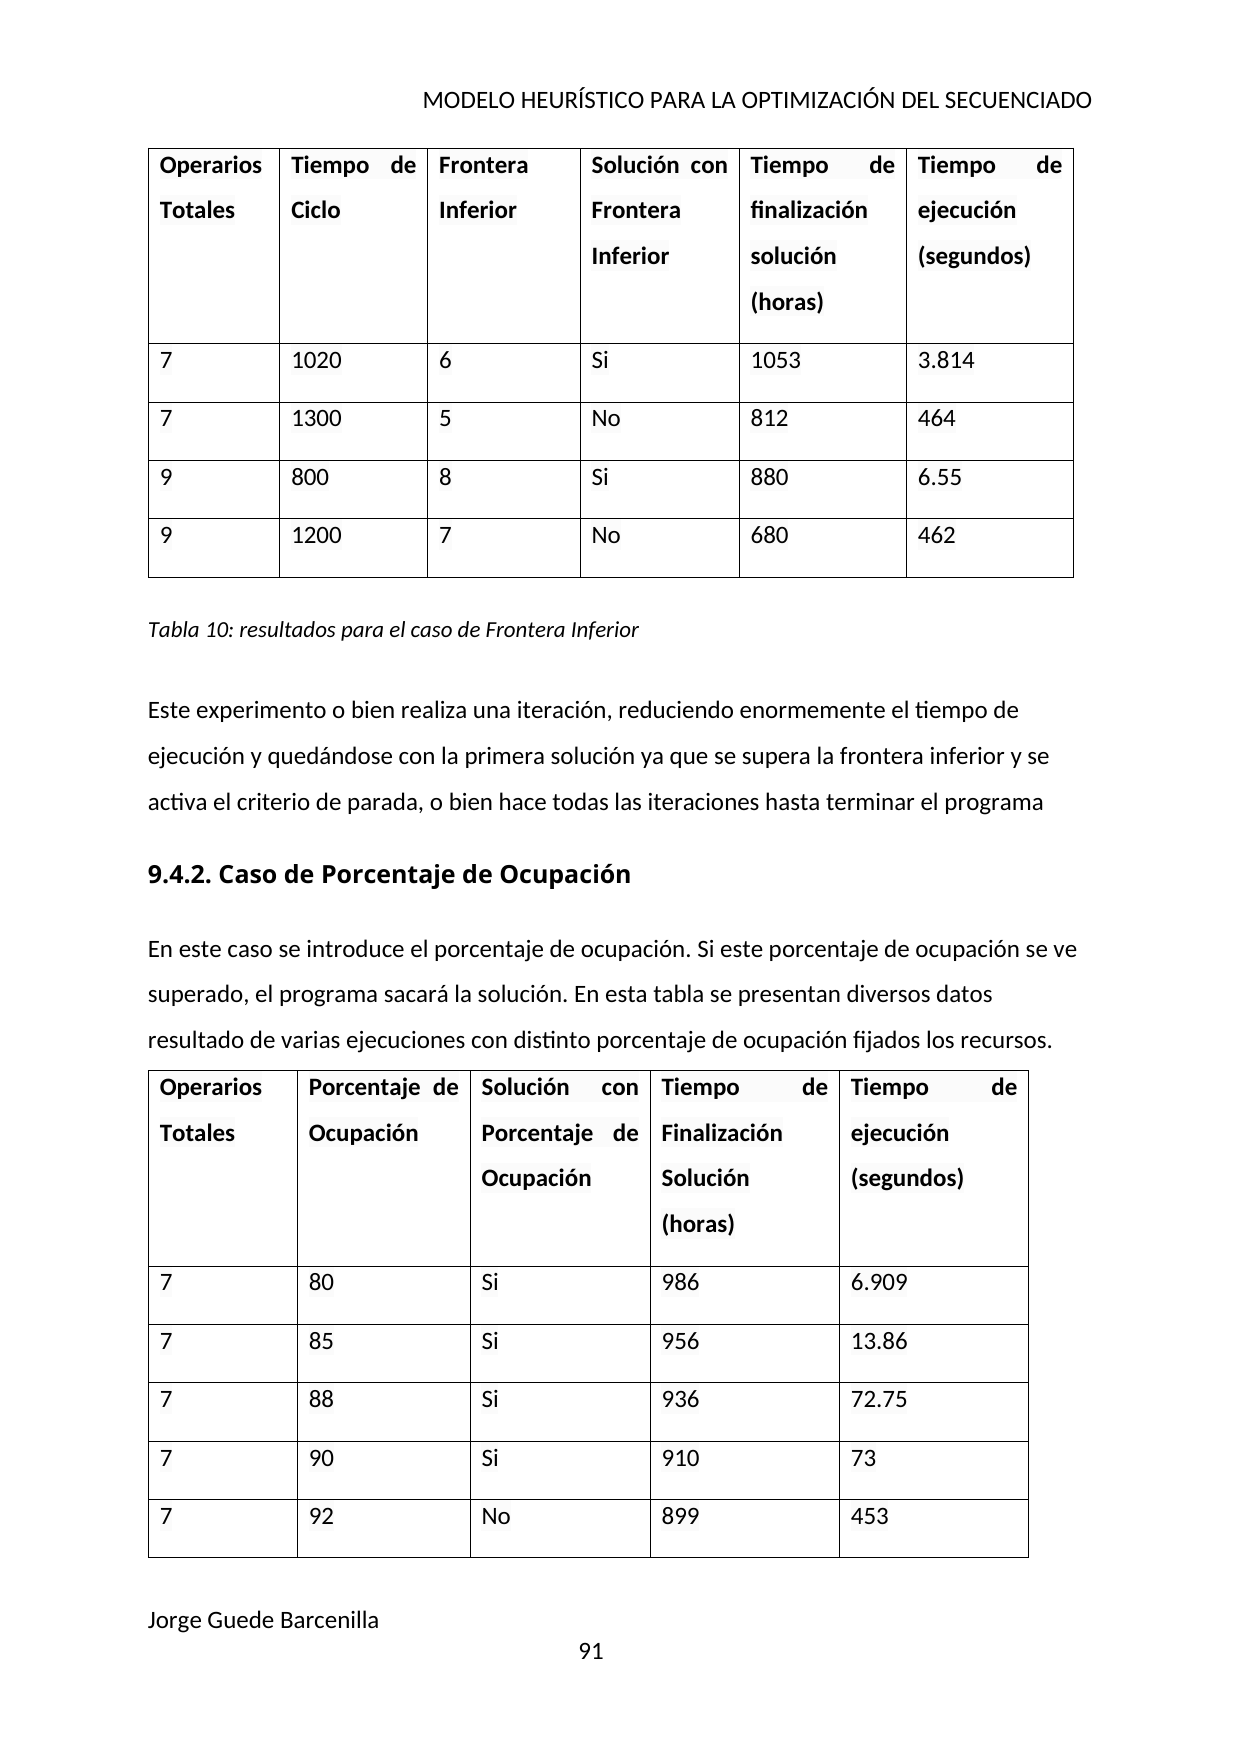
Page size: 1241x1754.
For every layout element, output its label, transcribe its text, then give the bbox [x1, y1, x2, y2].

table_cell 453 [840, 1500, 1028, 1557]
table_cell 7 [149, 403, 279, 460]
table_cell 680 [740, 519, 906, 577]
table_cell 956 [651, 1325, 839, 1382]
table_header Frontera Inferior [428, 149, 580, 343]
table_cell 6.909 [840, 1267, 1028, 1324]
table_cell 7 [149, 1442, 297, 1499]
table_cell 90 [298, 1442, 470, 1499]
table_cell 3.814 [907, 344, 1073, 402]
table_header Tiempo de Ciclo [280, 149, 427, 343]
table_cell No [581, 519, 739, 577]
text En este caso se introduce el porcentaje de ocupación. Si este porcentaje de ocupación se ve superado, el programa sacará la solución. En esta tabla se presentan diversos datos resultado de varias ejecuciones con distinto porcentaje de ocupación fijados los recursos. [148, 933, 1092, 1055]
table_cell 1020 [280, 344, 427, 402]
table_cell Si [471, 1442, 650, 1499]
table_cell 462 [907, 519, 1073, 577]
table_cell 5 [428, 403, 580, 460]
table_cell 1053 [740, 344, 906, 402]
table_cell 85 [298, 1325, 470, 1382]
table_header Tiempo de finalización solución (horas) [740, 149, 906, 343]
table_cell 9 [149, 519, 279, 577]
table_cell 812 [740, 403, 906, 460]
table_cell Si [471, 1325, 650, 1382]
table_cell 7 [149, 344, 279, 402]
table_cell 72.75 [840, 1383, 1028, 1441]
table_cell 80 [298, 1267, 470, 1324]
table_header Solución con Porcentaje de Ocupación [471, 1071, 650, 1266]
table_header Tiempo de Finalización Solución (horas) [651, 1071, 839, 1266]
table_cell 6.55 [907, 461, 1073, 518]
table_cell 880 [740, 461, 906, 518]
table_cell Si [471, 1383, 650, 1441]
table_cell 7 [428, 519, 580, 577]
table_cell 7 [149, 1500, 297, 1557]
table_cell Si [581, 461, 739, 518]
table_cell 464 [907, 403, 1073, 460]
table_cell 1300 [280, 403, 427, 460]
table_cell 910 [651, 1442, 839, 1499]
table_cell 800 [280, 461, 427, 518]
table_header Operarios Totales [149, 149, 279, 343]
table_cell 73 [840, 1442, 1028, 1499]
table_cell 9 [149, 461, 279, 518]
table_header Solución con Frontera Inferior [581, 149, 739, 343]
table_cell 6 [428, 344, 580, 402]
table_cell 1200 [280, 519, 427, 577]
table_header Porcentaje de Ocupación [298, 1071, 470, 1266]
table_cell 936 [651, 1383, 839, 1441]
table_cell 7 [149, 1267, 297, 1324]
table_cell 7 [149, 1325, 297, 1382]
table_cell Si [471, 1267, 650, 1324]
table_cell 88 [298, 1383, 470, 1441]
table_cell Si [581, 344, 739, 402]
table_header Tiempo de ejecución (segundos) [840, 1071, 1028, 1266]
table_cell No [581, 403, 739, 460]
table_cell 986 [651, 1267, 839, 1324]
table_cell No [471, 1500, 650, 1557]
text Este experimento o bien realiza una iteración, reduciendo enormemente el tiempo de ejecución y quedándose con la primera solución ya que se supera la frontera inferior y se activa el criterio de parada, o bien hace todas las iteraciones hasta terminar el programa [148, 694, 1092, 817]
table_header Operarios Totales [149, 1071, 297, 1266]
table_header Tiempo de ejecución (segundos) [907, 149, 1073, 343]
table_cell 13.86 [840, 1325, 1028, 1382]
subtitle 9.4.2. Caso de Porcentaje de Ocupación [148, 857, 1092, 891]
text Tabla 10: resultados para el caso de Frontera Inferior [148, 615, 1092, 643]
table_cell 7 [149, 1383, 297, 1441]
table_cell 92 [298, 1500, 470, 1557]
table_cell 899 [651, 1500, 839, 1557]
table_cell 8 [428, 461, 580, 518]
